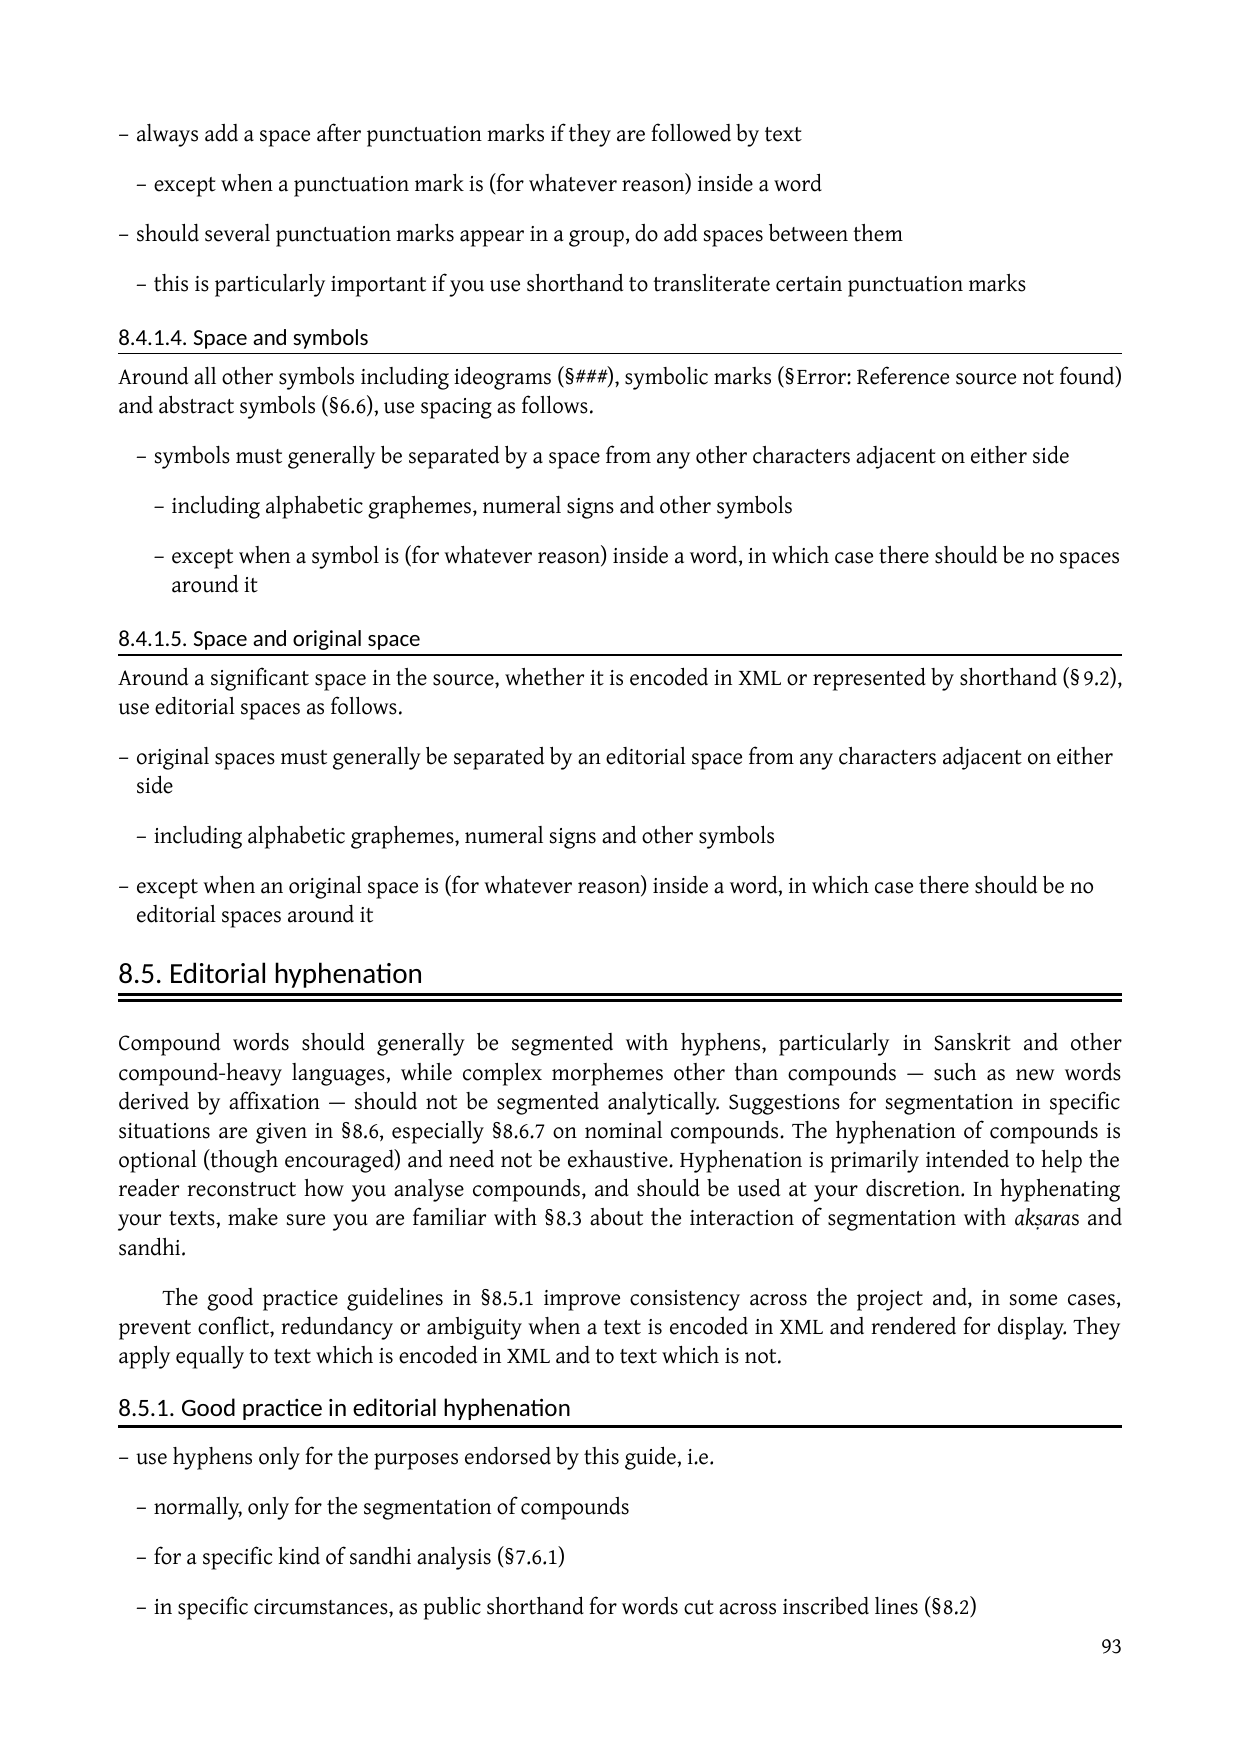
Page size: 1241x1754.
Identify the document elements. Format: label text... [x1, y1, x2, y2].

list use hyphens only for the purposes endorsed by this guide, i.e. [118, 1441, 1122, 1470]
list normally, only for the segmentation of compounds [136, 1491, 1122, 1520]
list including alphabetic graphemes, numeral signs and other symbols [153, 490, 1122, 519]
list except when a punctuation mark is (for whatever reason) inside a word [136, 168, 1122, 197]
list should several punctuation marks appear in a group, do add spaces between them [118, 218, 1122, 247]
subtitle Space and original space [118, 623, 1122, 654]
subtitle Editorial hyphenation [118, 953, 1122, 993]
subtitle Space and symbols [118, 322, 1122, 353]
list original spaces must generally be separated by an editorial space from any characters adjacent on either side [118, 741, 1122, 799]
list in specific circumstances, as public shorthand for words cut across inscribed lines (§8.2) [136, 1591, 1122, 1620]
list for a specific kind of sandhi analysis (§7.6.1) [136, 1541, 1122, 1570]
list except when a symbol is (for whatever reason) inside a word, in which case there should be no spaces around it [153, 540, 1122, 598]
text Compound words should generally be segmented with hyphens, particularly in Sanskrit and other compound-heavy languages, while complex morphemes other than compounds — such as new words derived by affixation — should not be segmented analytically. Suggestions for segmentation in specific situations are given in §8.6, especially §8.6.7 on nominal compounds. The hyphenation of compounds is optional (though encouraged) and need not be exhaustive. Hyphenation is primarily intended to help the reader reconstruct how you analyse compounds, and should be used at your discretion. In hyphenating your texts, make sure you are familiar with §8.3 about the interaction of segmentation with akṣaras and sandhi. [118, 1027, 1122, 1261]
list always add a space after punctuation marks if they are followed by text [118, 118, 1122, 147]
subtitle Good practice in editorial hyphenation [118, 1390, 1122, 1425]
list this is particularly important if you use shorthand to transliterate certain punctuation marks [136, 268, 1122, 297]
text Around a significant space in the source, whether it is encoded in XML or represented by shorthand (§9.2), use editorial spaces as follows. [118, 662, 1122, 720]
text The good practice guidelines in §8.5.1 improve consistency across the project and, in some cases, prevent conflict, redundancy or ambiguity when a text is encoded in XML and rendered for display. They apply equally to text which is encoded in XML and to text which is not. [118, 1282, 1122, 1369]
list including alphabetic graphemes, numeral signs and other symbols [136, 820, 1122, 849]
list except when an original space is (for whatever reason) inside a word, in which case there should be no editorial spaces around it [118, 870, 1122, 928]
list symbols must generally be separated by a space from any other characters adjacent on either side [136, 440, 1122, 469]
